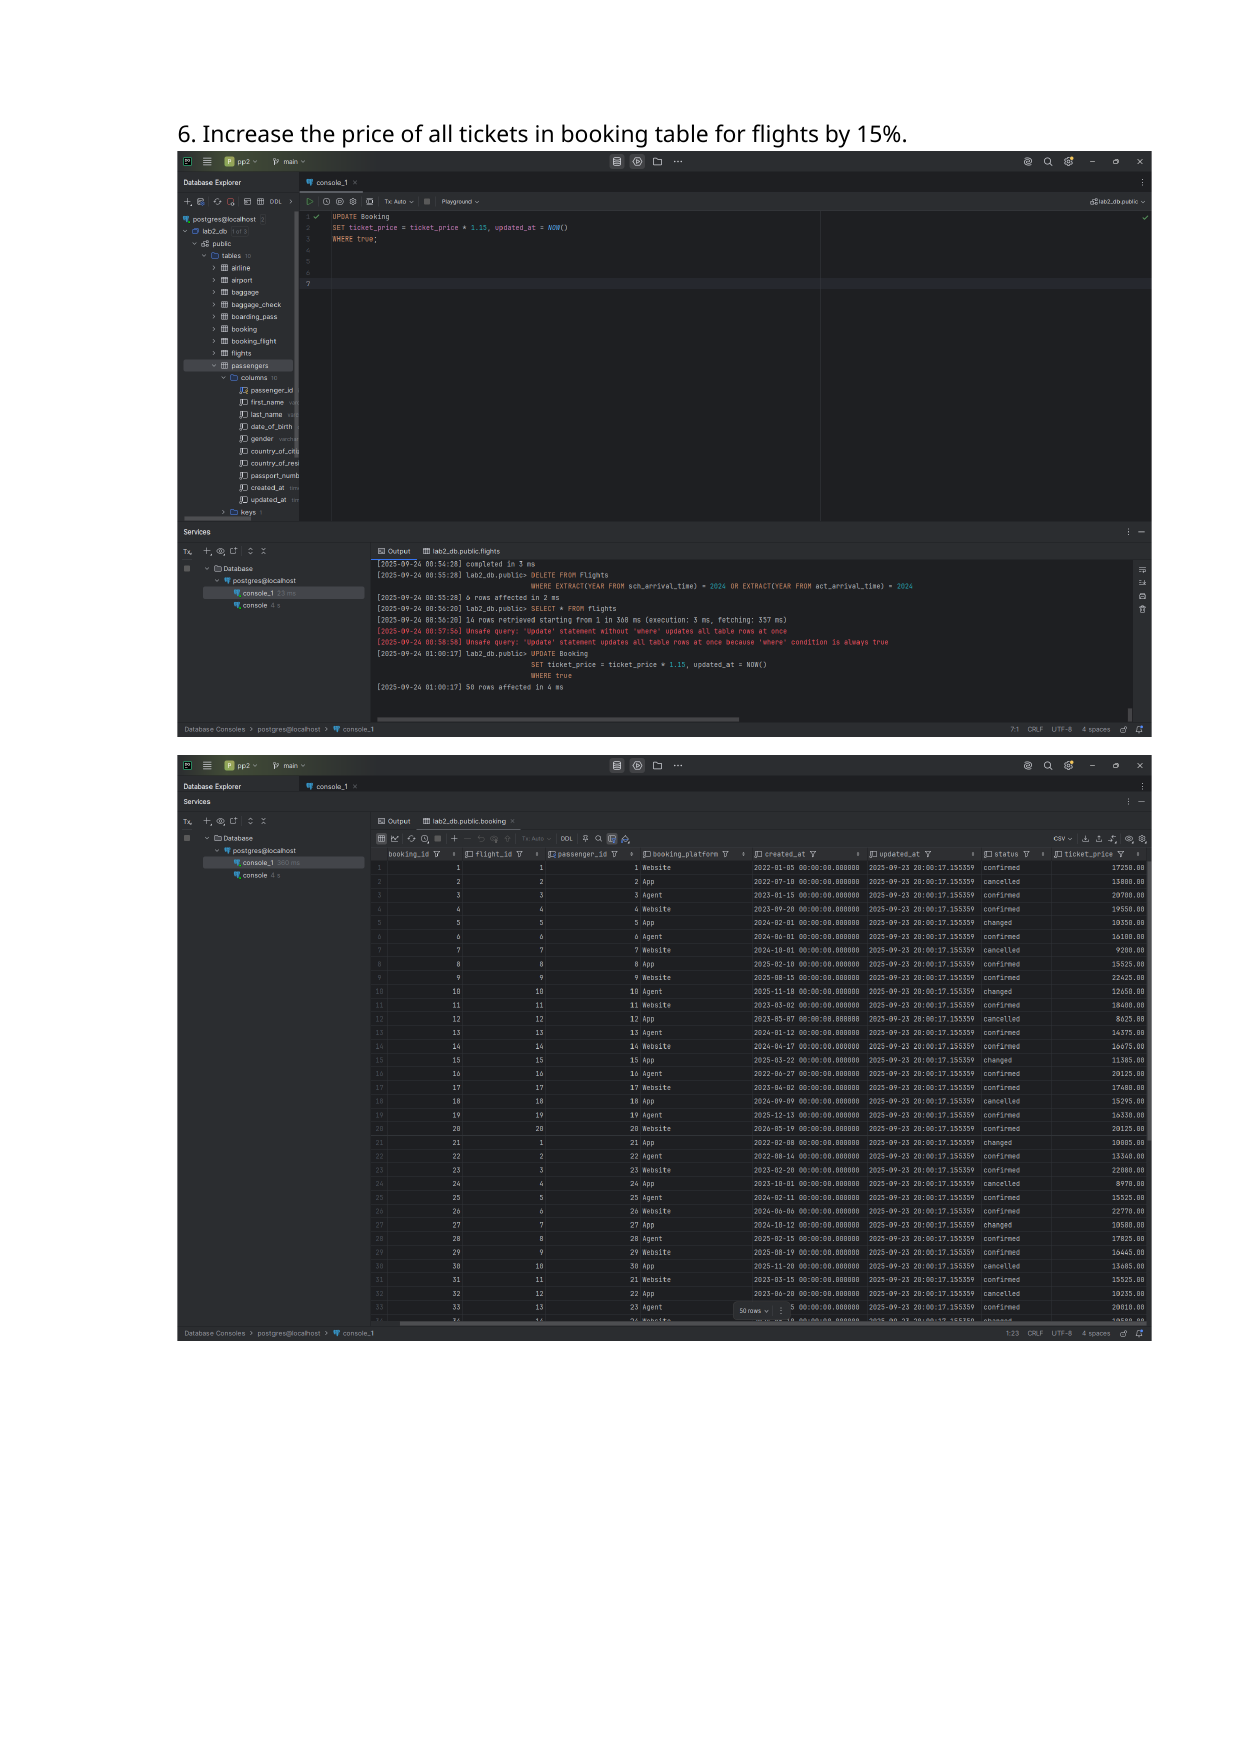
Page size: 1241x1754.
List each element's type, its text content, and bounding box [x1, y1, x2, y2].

text 6. Increase the price of all tickets in booking table for flights by 15%. [177, 118, 1152, 151]
picture [177, 151, 1152, 737]
picture [177, 755, 1152, 1341]
